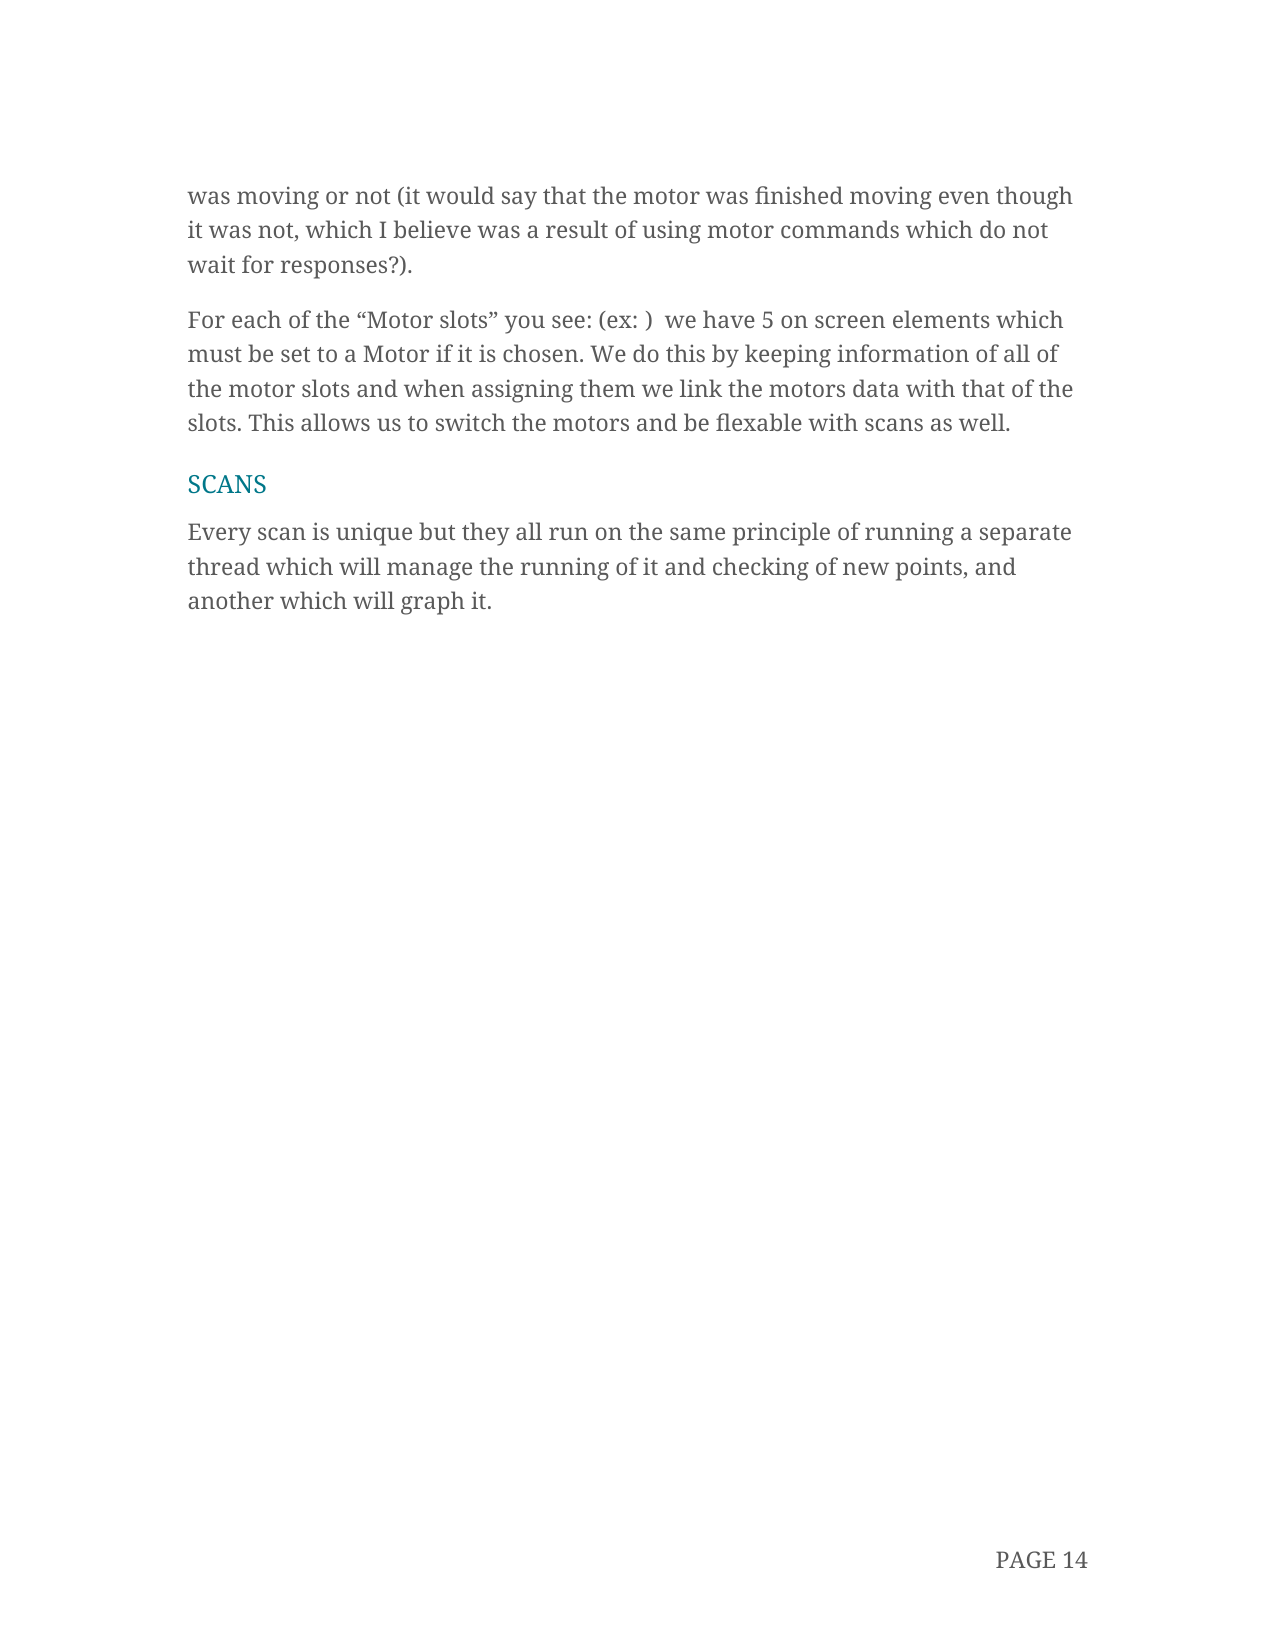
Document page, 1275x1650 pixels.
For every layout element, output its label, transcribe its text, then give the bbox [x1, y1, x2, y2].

text Every scan is unique but they all run on the same principle of running a separate thread which will manage the running of it and checking of new points, and another which will graph it. [187, 516, 1087, 616]
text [187, 180, 1087, 280]
subtitle Scans [187, 466, 1087, 501]
text For each of the “Motor slots” you see: (ex: ) we have 5 on screen elements which must be set to a Motor if it is chosen. We do this by keeping information of all of the motor slots and when assigning them we link the motors data with that of the slots. This allows us to switch the motors and be flexable with scans as well. [187, 304, 1087, 438]
